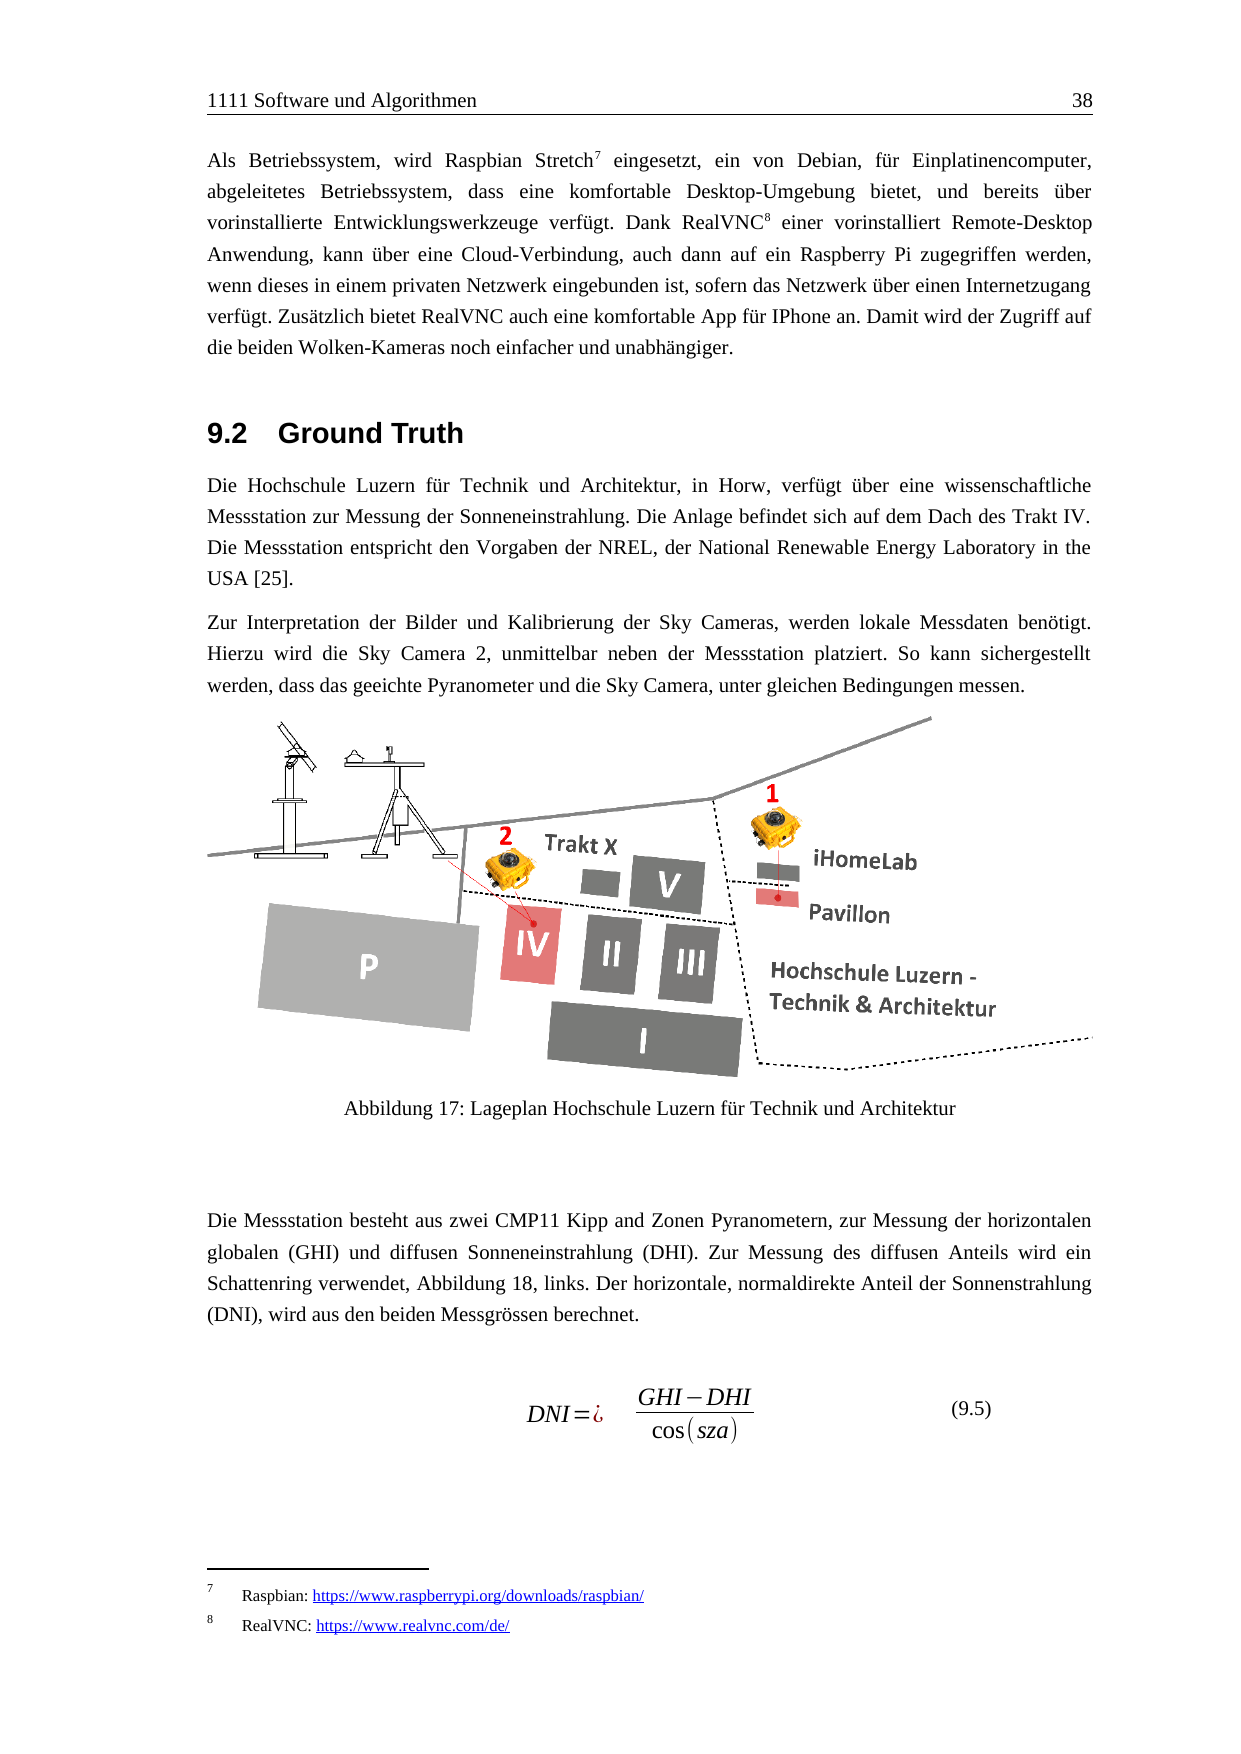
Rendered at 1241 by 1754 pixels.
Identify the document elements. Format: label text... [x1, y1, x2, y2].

text Die Hochschule Luzern für Technik und Architektur, in Horw, verfügt über eine wissenschaftliche Messstation zur Messung der Sonneneinstrahlung. Die Anlage befindet sich auf dem Dach des Trakt IV. Die Messstation entspricht den Vorgaben der NREL, der National Renewable Energy Laboratory in the USA [25]. [207, 472, 1093, 590]
subtitle Ground Truth [207, 416, 1093, 450]
table_header [206, 1384, 951, 1452]
text Abbildung 17: Lageplan Hochschule Luzern für Technik und Architektur [207, 1096, 1093, 1120]
text Die Messstation besteht aus zwei CMP11 Kipp and Zonen Pyranometern, zur Messung der horizontalen globalen (GHI) und diffusen Sonneneinstrahlung (DHI). Zur Messung des diffusen Anteils wird ein Schattenring verwendet, Abbildung 18, links. Der horizontale, normaldirekte Anteil der Sonnenstrahlung (DNI), wird aus den beiden Messgrössen berechnet. [207, 1208, 1093, 1326]
text Als Betriebssystem, wird Raspbian Stretch eingesetzt, ein von Debian, für Einplatinencomputer, abgeleitetes Betriebssystem, dass eine komfortable Desktop-Umgebung bietet, und bereits über vorinstallierte Entwicklungswerkzeuge verfügt. Dank RealVNC einer vorinstalliert Remote-Desktop Anwendung, kann über eine Cloud-Verbindung, auch dann auf ein Raspberry Pi zugegriffen werden, wenn dieses in einem privaten Netzwerk eingebunden ist, sofern das Netzwerk über einen Internetzugang verfügt. Zusätzlich bietet RealVNC auch eine komfortable App für IPhone an. Damit wird der Zugriff auf die beiden Wolken-Kameras noch einfacher und unabhängiger. [207, 148, 1093, 359]
picture [207, 716, 1093, 1077]
text Zur Interpretation der Bilder und Kalibrierung der Sky Cameras, werden lokale Messdaten benötigt. Hierzu wird die Sky Camera 2, unmittelbar neben der Messstation platziert. So kann sichergestellt werden, dass das geeichte Pyranometer und die Sky Camera, unter gleichen Bedingungen messen. [207, 610, 1093, 697]
